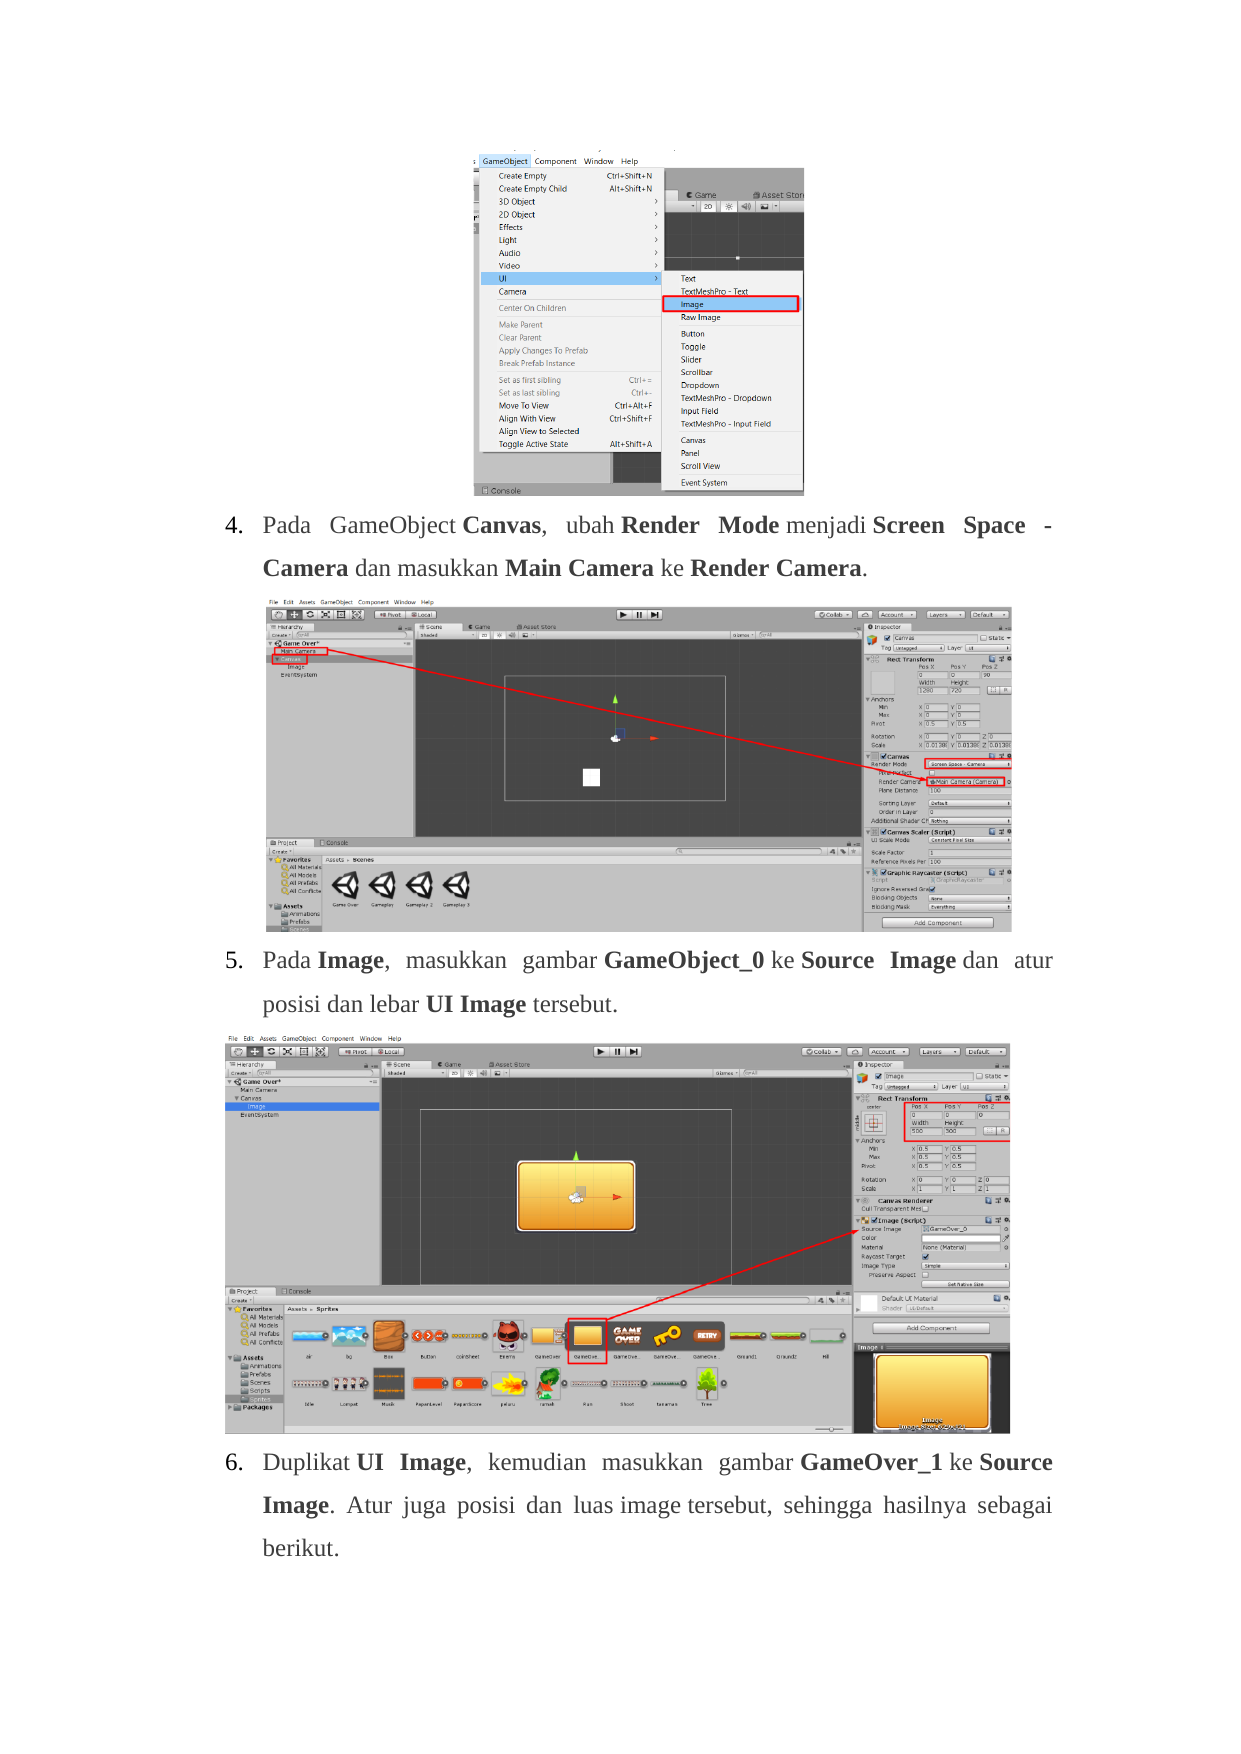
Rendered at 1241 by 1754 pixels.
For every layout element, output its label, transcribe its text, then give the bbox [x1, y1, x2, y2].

list Pada GameObject Canvas, ubah Render Mode menjadi Screen Space - Camera dan masukkan Main Camera ke Render Camera. [225, 510, 1053, 582]
picture [266, 596, 1012, 932]
list Pada Image, masukkan gambar GameObject_0 ke Source Image dan atur posisi dan lebar UI Image tersebut. [225, 946, 1053, 1017]
list Duplikat UI Image, kemudian masukkan gambar GameOver_1 ke Source Image. Atur juga posisi dan luas image tersebut, sehingga hasilnya sebagai berikut. [225, 1447, 1053, 1562]
picture [225, 1031, 1011, 1434]
picture [473, 150, 805, 496]
